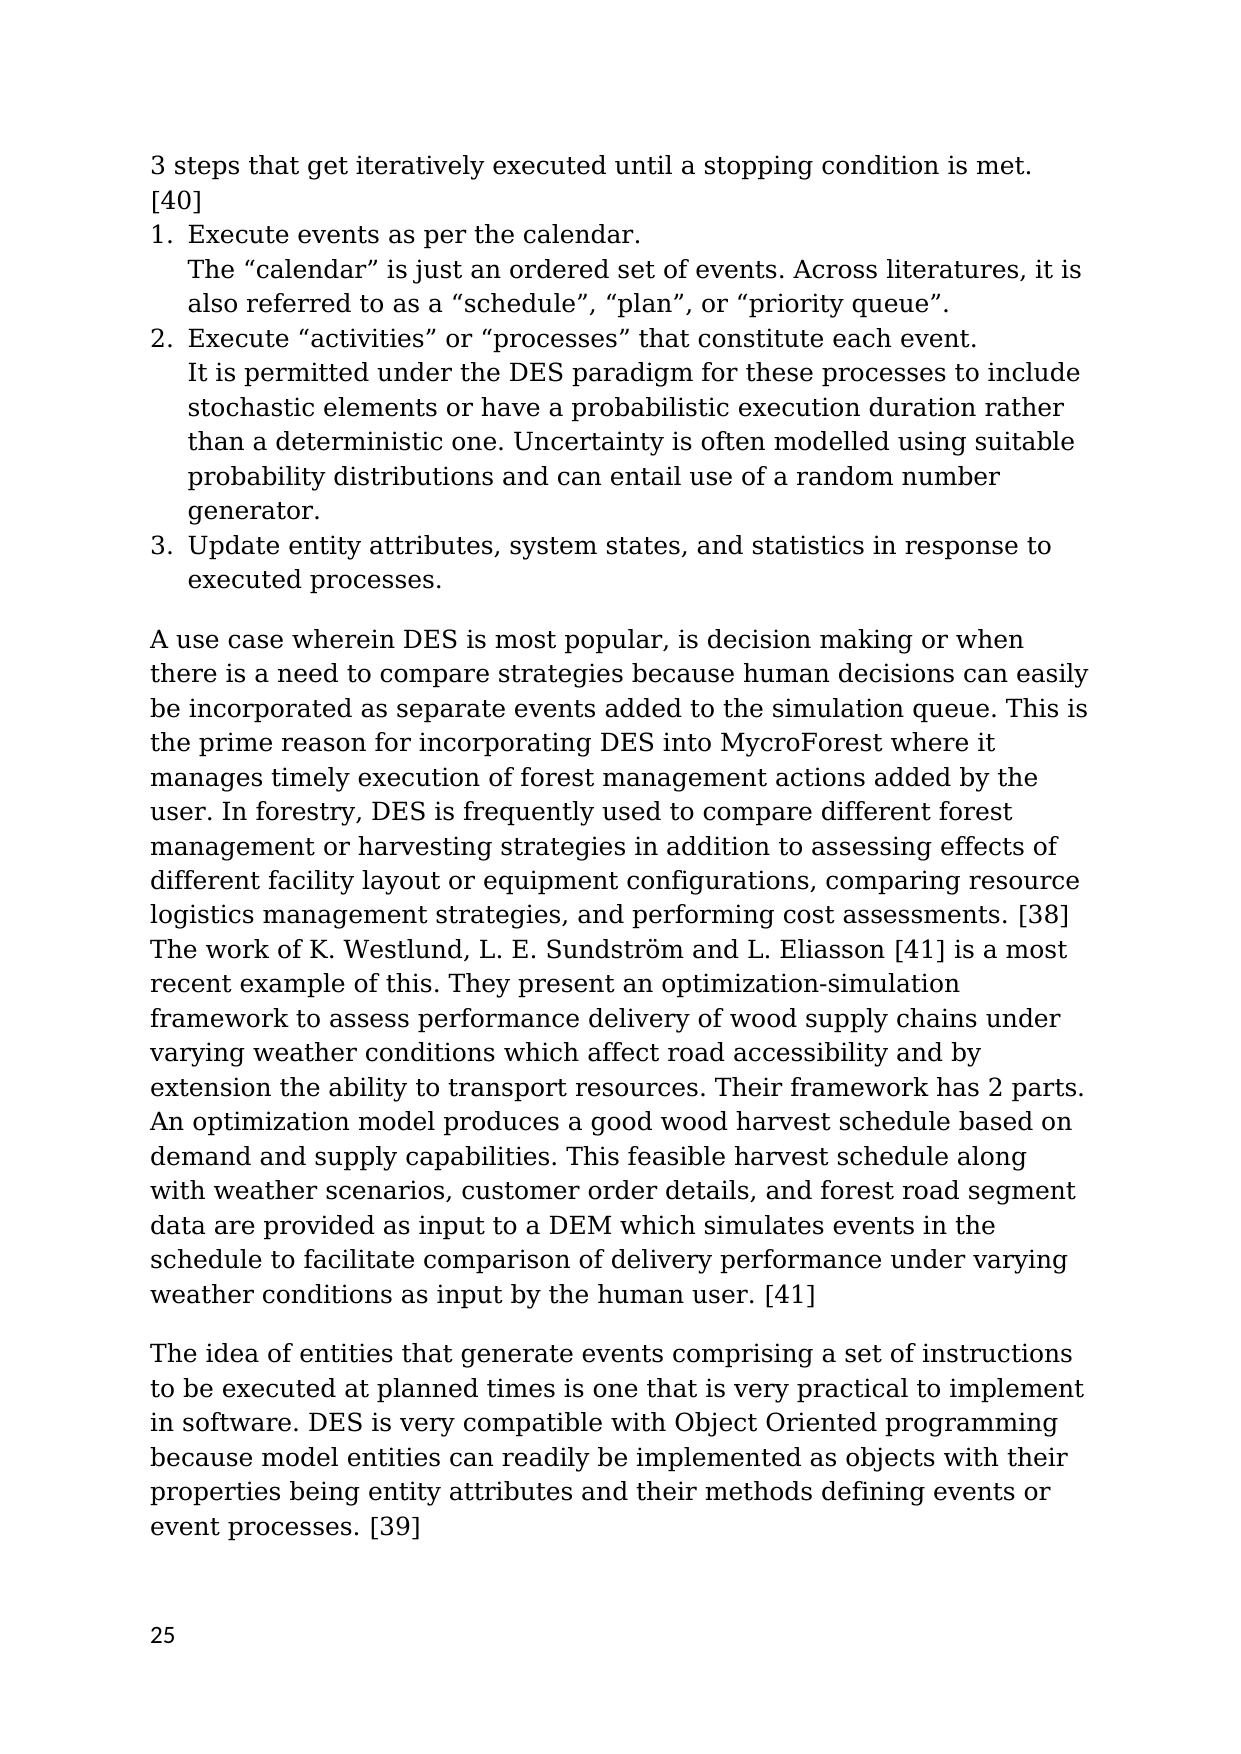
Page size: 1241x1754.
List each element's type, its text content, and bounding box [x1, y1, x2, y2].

list The “calendar” is just an ordered set of events. Across literatures, it is also referred to as a “schedule”, “plan”, or “priority queue”. [187, 253, 1090, 318]
list Update entity attributes, system states, and statistics in response to executed processes. [150, 529, 1090, 594]
list Execute events as per the calendar. [150, 219, 1090, 249]
list It is permitted under the DES paradigm for these processes to include stochastic elements or have a probabilistic execution duration rather than a deterministic one. Uncertainty is often modelled using suitable probability distributions and can entail use of a random number generator. [187, 357, 1090, 525]
list Execute “activities” or “processes” that constitute each event. [150, 322, 1090, 352]
text A use case wherein DES is most popular, is decision making or when there is a need to compare strategies because human decisions can easily be incorporated as separate events added to the simulation queue. This is the prime reason for incorporating DES into MycroForest where it manages timely execution of forest management actions added by the user. In forestry, DES is frequently used to compare different forest management or harvesting strategies in addition to assessing effects of different facility layout or equipment configurations, comparing resource logistics management strategies, and performing cost assessments. [38] The work of K. Westlund, L. E. Sundström and L. Eliasson [41] is a most recent example of this. They present an optimization-simulation framework to assess performance delivery of wood supply chains under varying weather conditions which affect road accessibility and by extension the ability to transport resources. Their framework has 2 parts. An optimization model produces a good wood harvest schedule based on demand and supply capabilities. This feasible harvest schedule along with weather scenarios, customer order details, and forest road segment data are provided as input to a DEM which simulates events in the schedule to facilitate comparison of delivery performance under varying weather conditions as input by the human user. [41] [150, 623, 1090, 1308]
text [150, 150, 1090, 214]
text The idea of entities that generate events comprising a set of instructions to be executed at planned times is one that is very practical to implement in software. DES is very compatible with Object Oriented programming because model entities can readily be implemented as objects with their properties being entity attributes and their methods defining events or event processes. [39] [150, 1338, 1090, 1540]
